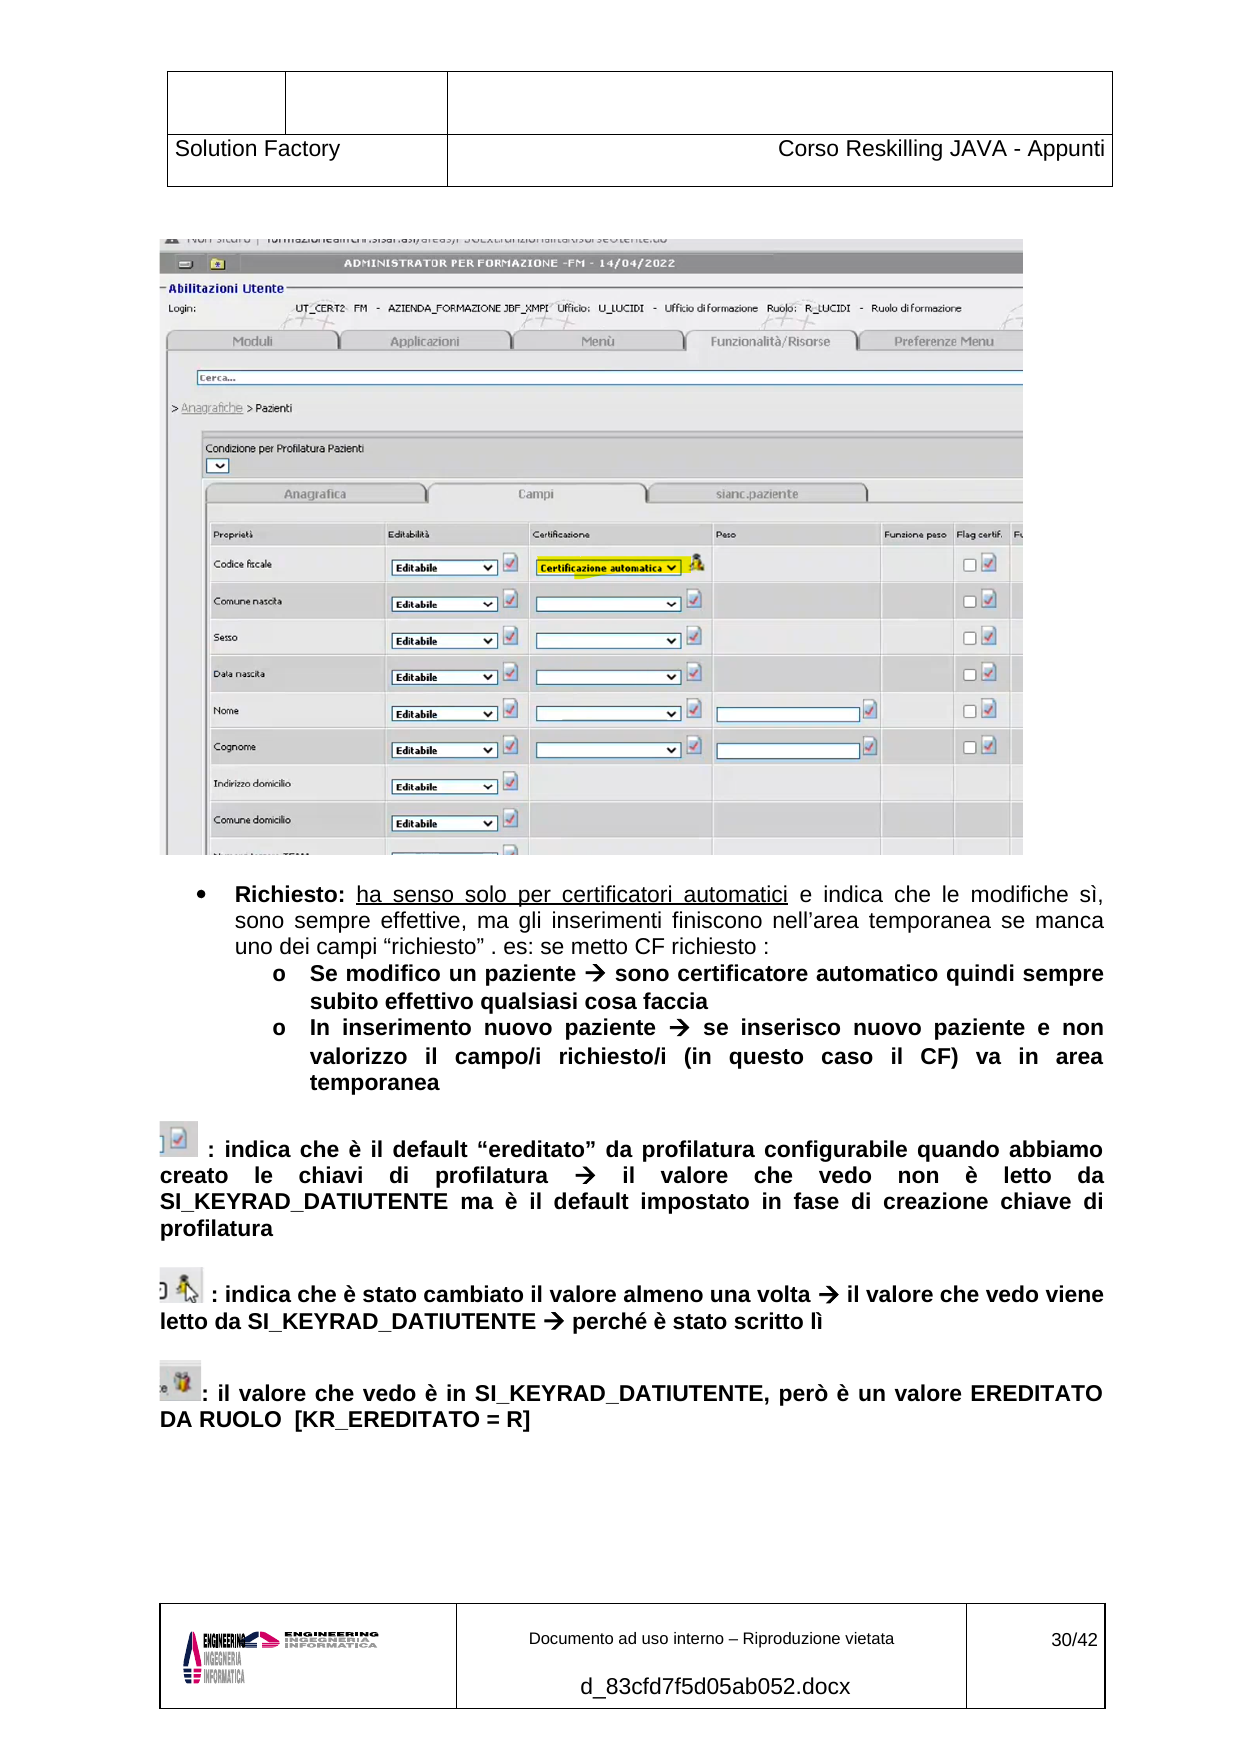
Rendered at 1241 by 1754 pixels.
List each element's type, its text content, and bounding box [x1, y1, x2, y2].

picture [159, 239, 1023, 855]
text : indica che è il default “ereditato” da profilatura configurabile quando abbiamo creato le chiavi di profilatura il valore che vedo non è letto da SI_KEYRAD_DATIUTENTE ma è il default impostato in fase di creazione chiave di profilatura [159, 1122, 1104, 1241]
list In inserimento nuovo paziente se inserisco nuovo paziente e non valorizzo il campo/i richiesto/i (in questo caso il CF) va in area temporanea [272, 1014, 1104, 1095]
picture [159, 1360, 202, 1401]
picture [159, 1121, 198, 1157]
list Richiesto: ha senso solo per certificatori automatici e indica che le modifiche sì, sono sempre effettive, ma gli inserimenti finiscono nell’area temporanea se manca uno dei campi “richiesto” . es: se metto CF richiesto : [197, 881, 1104, 959]
picture [159, 1267, 205, 1303]
text : indica che è stato cambiato il valore almeno una volta il valore che vedo viene letto da SI_KEYRAD_DATIUTENTE perché è stato scritto lì [159, 1267, 1104, 1334]
text : il valore che vedo è in SI_KEYRAD_DATIUTENTE, però è un valore EREDITATO DA RUOLO [KR_EREDITATO = R] [159, 1360, 1104, 1432]
list Se modifico un paziente sono certificatore automatico quindi sempre subito effettivo qualsiasi cosa faccia [272, 959, 1104, 1014]
